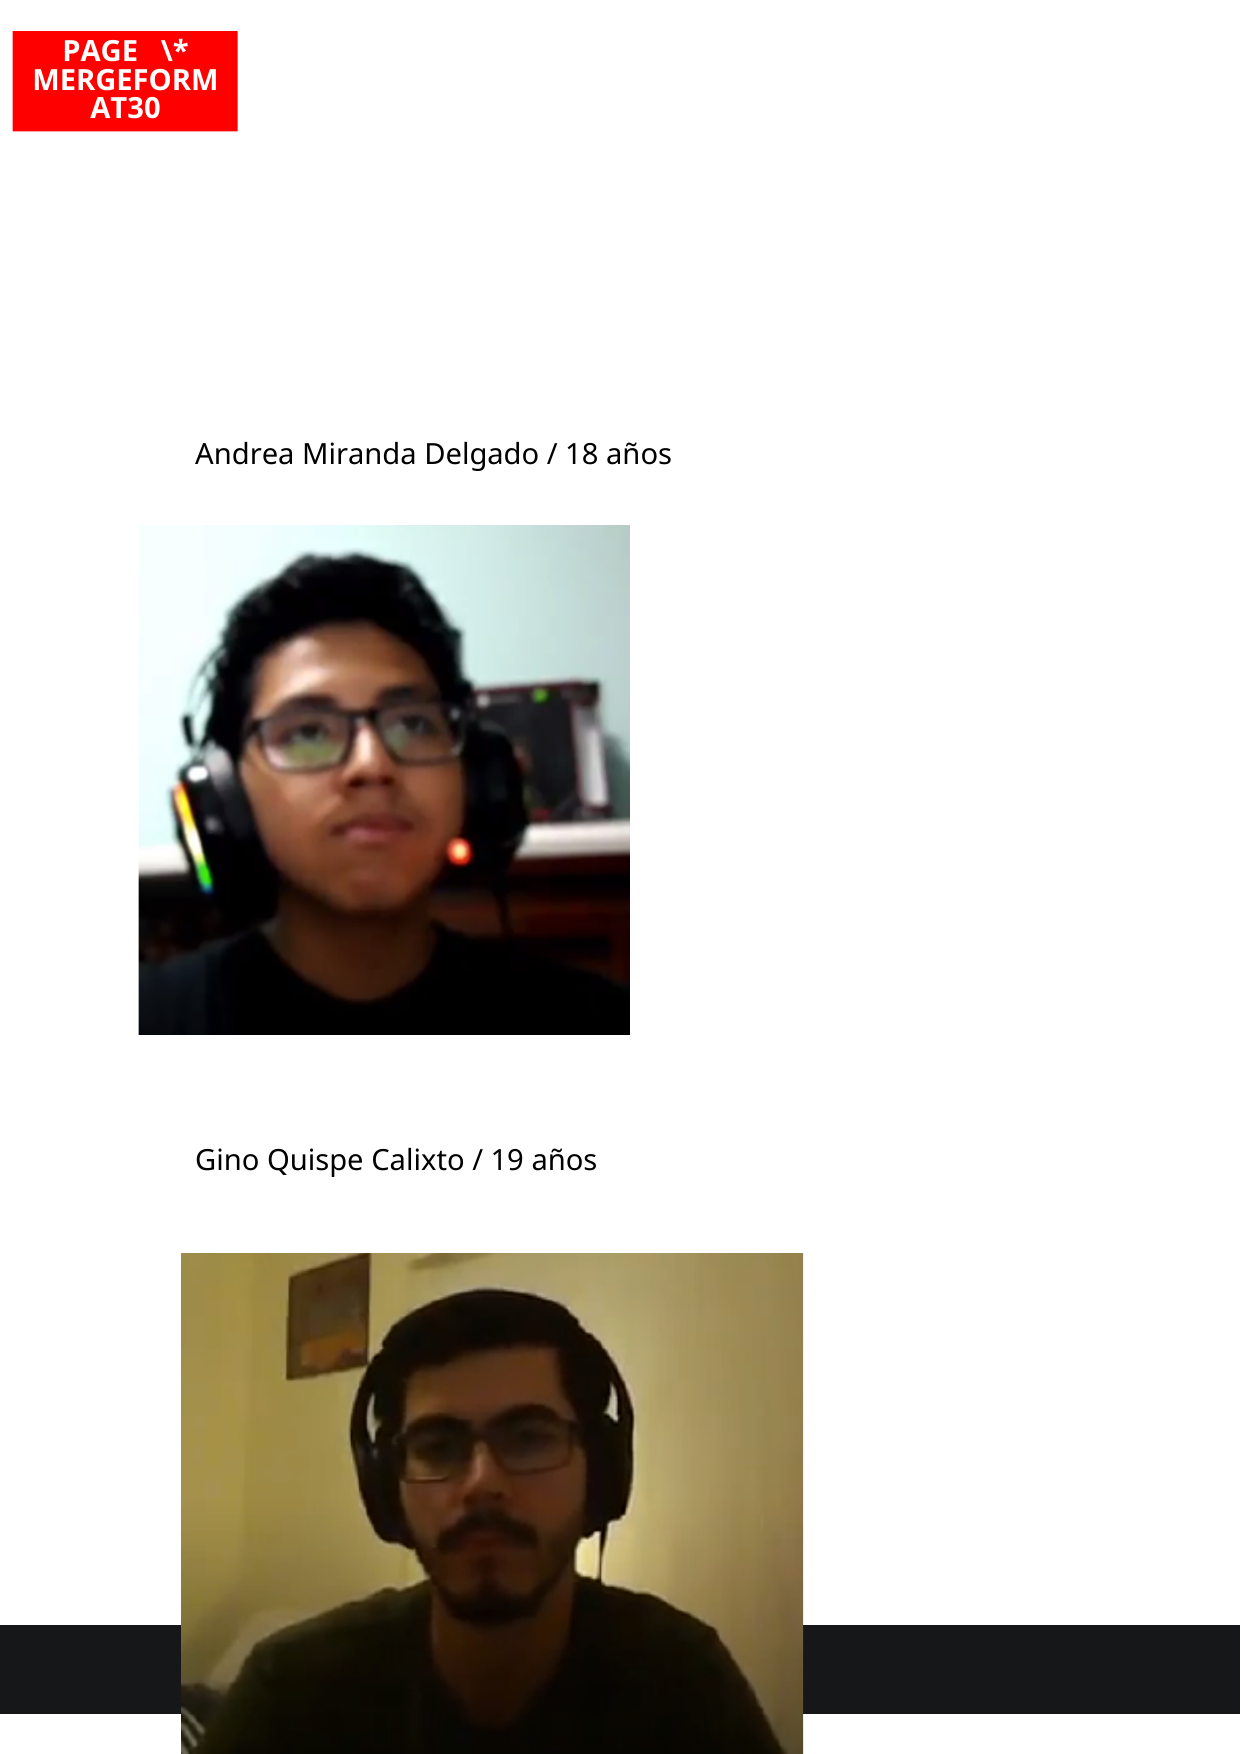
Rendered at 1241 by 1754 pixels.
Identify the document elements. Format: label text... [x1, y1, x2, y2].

picture [181, 1253, 804, 1754]
text Gino Quispe Calixto / 19 años [195, 1139, 1120, 1179]
picture [138, 525, 630, 1035]
text Andrea Miranda Delgado / 18 años [120, 433, 1120, 473]
